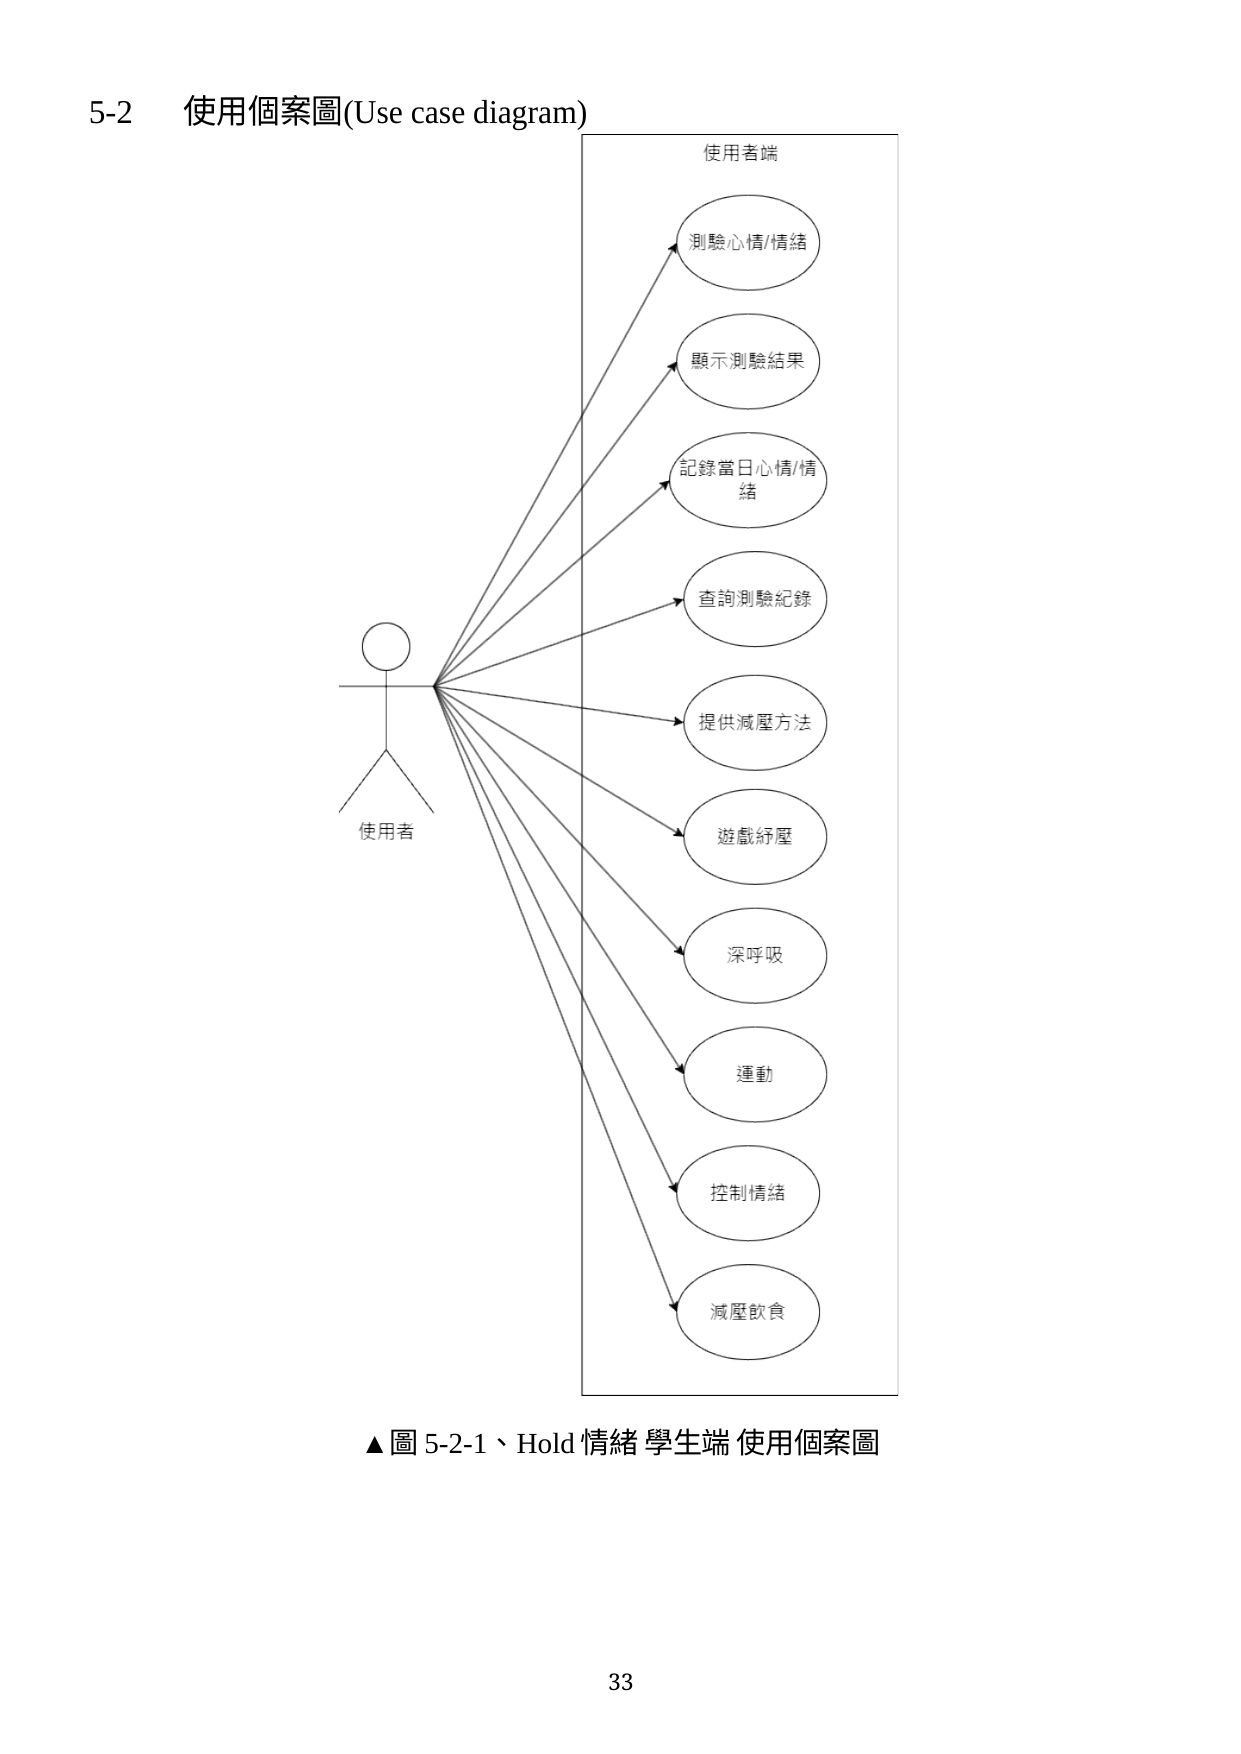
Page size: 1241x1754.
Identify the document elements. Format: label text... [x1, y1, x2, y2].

subtitle 使用個案圖(Use case diagram) [89, 85, 1207, 133]
picture [338, 134, 899, 1396]
